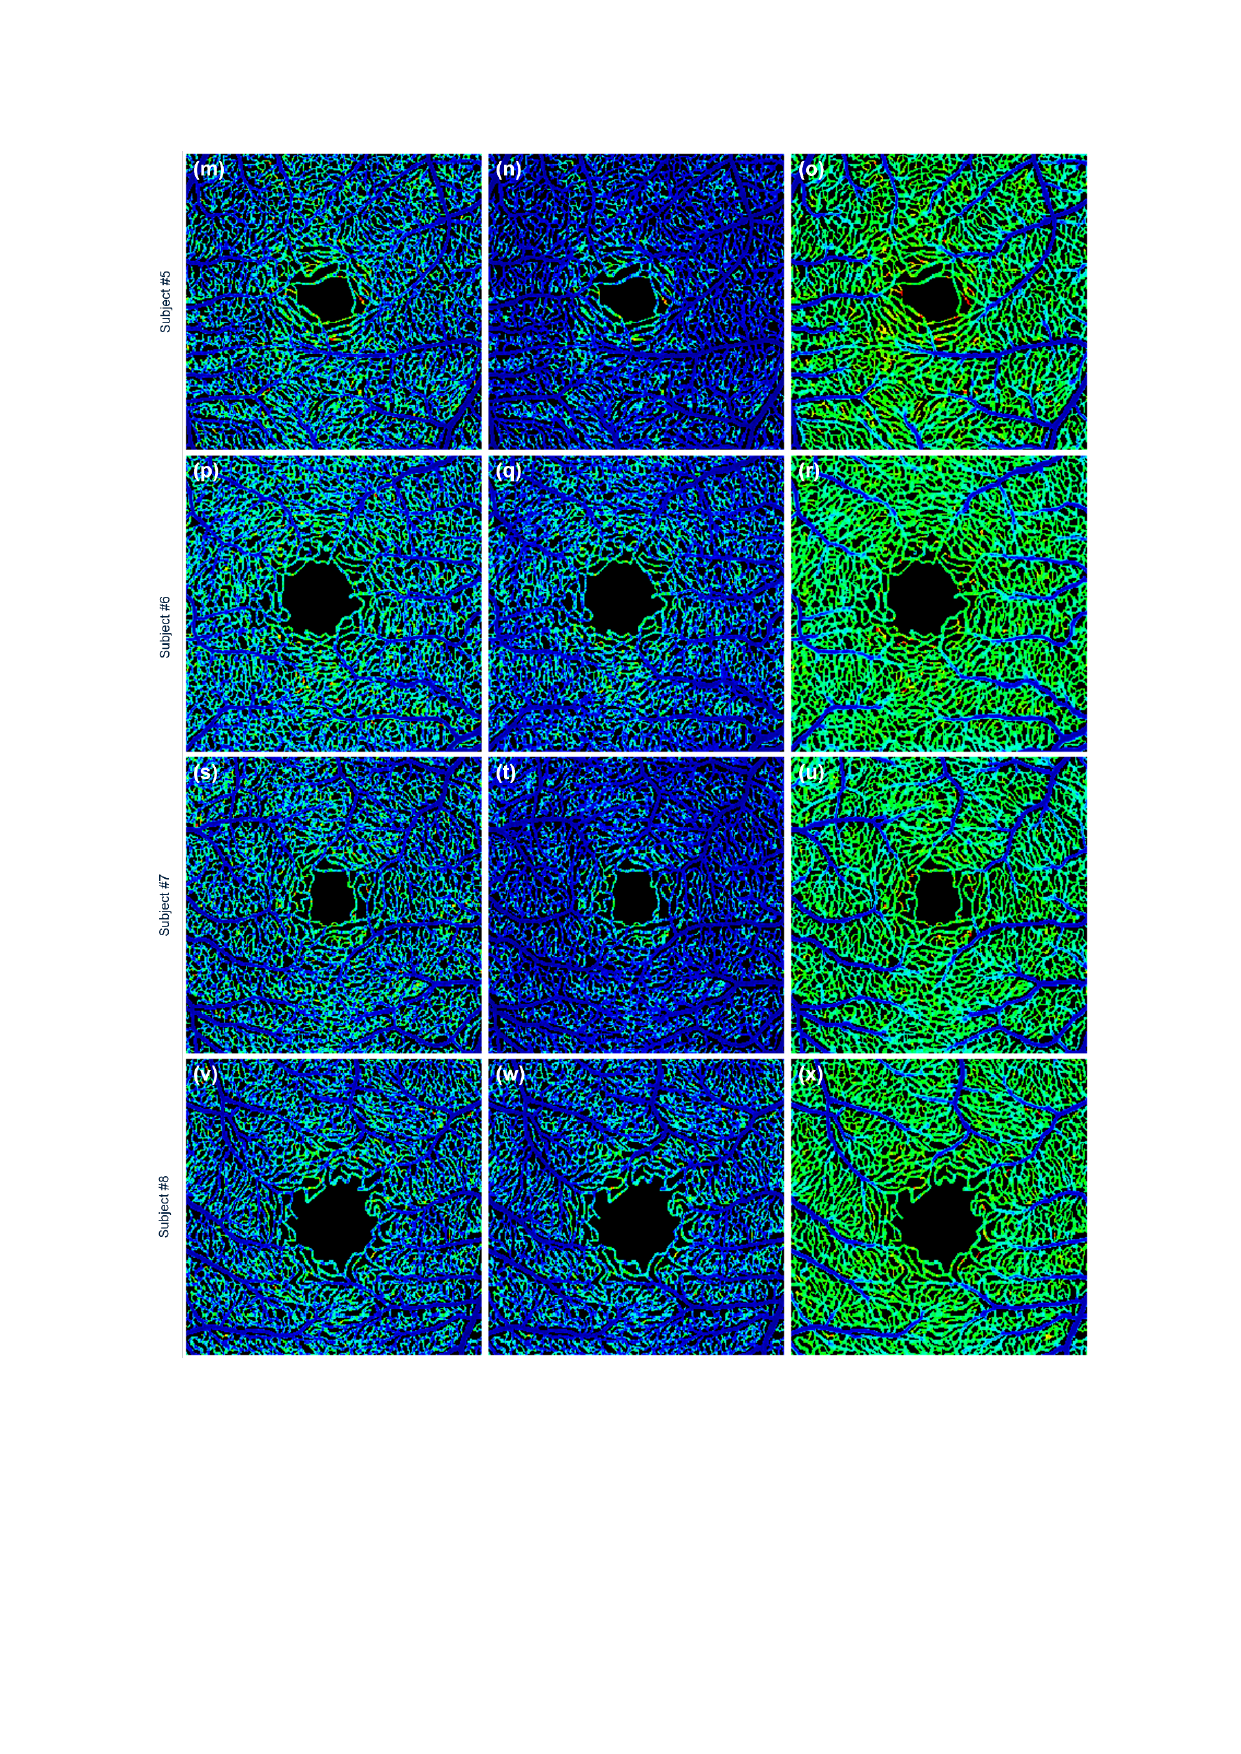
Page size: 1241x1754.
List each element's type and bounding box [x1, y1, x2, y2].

picture [150, 150, 1090, 1358]
